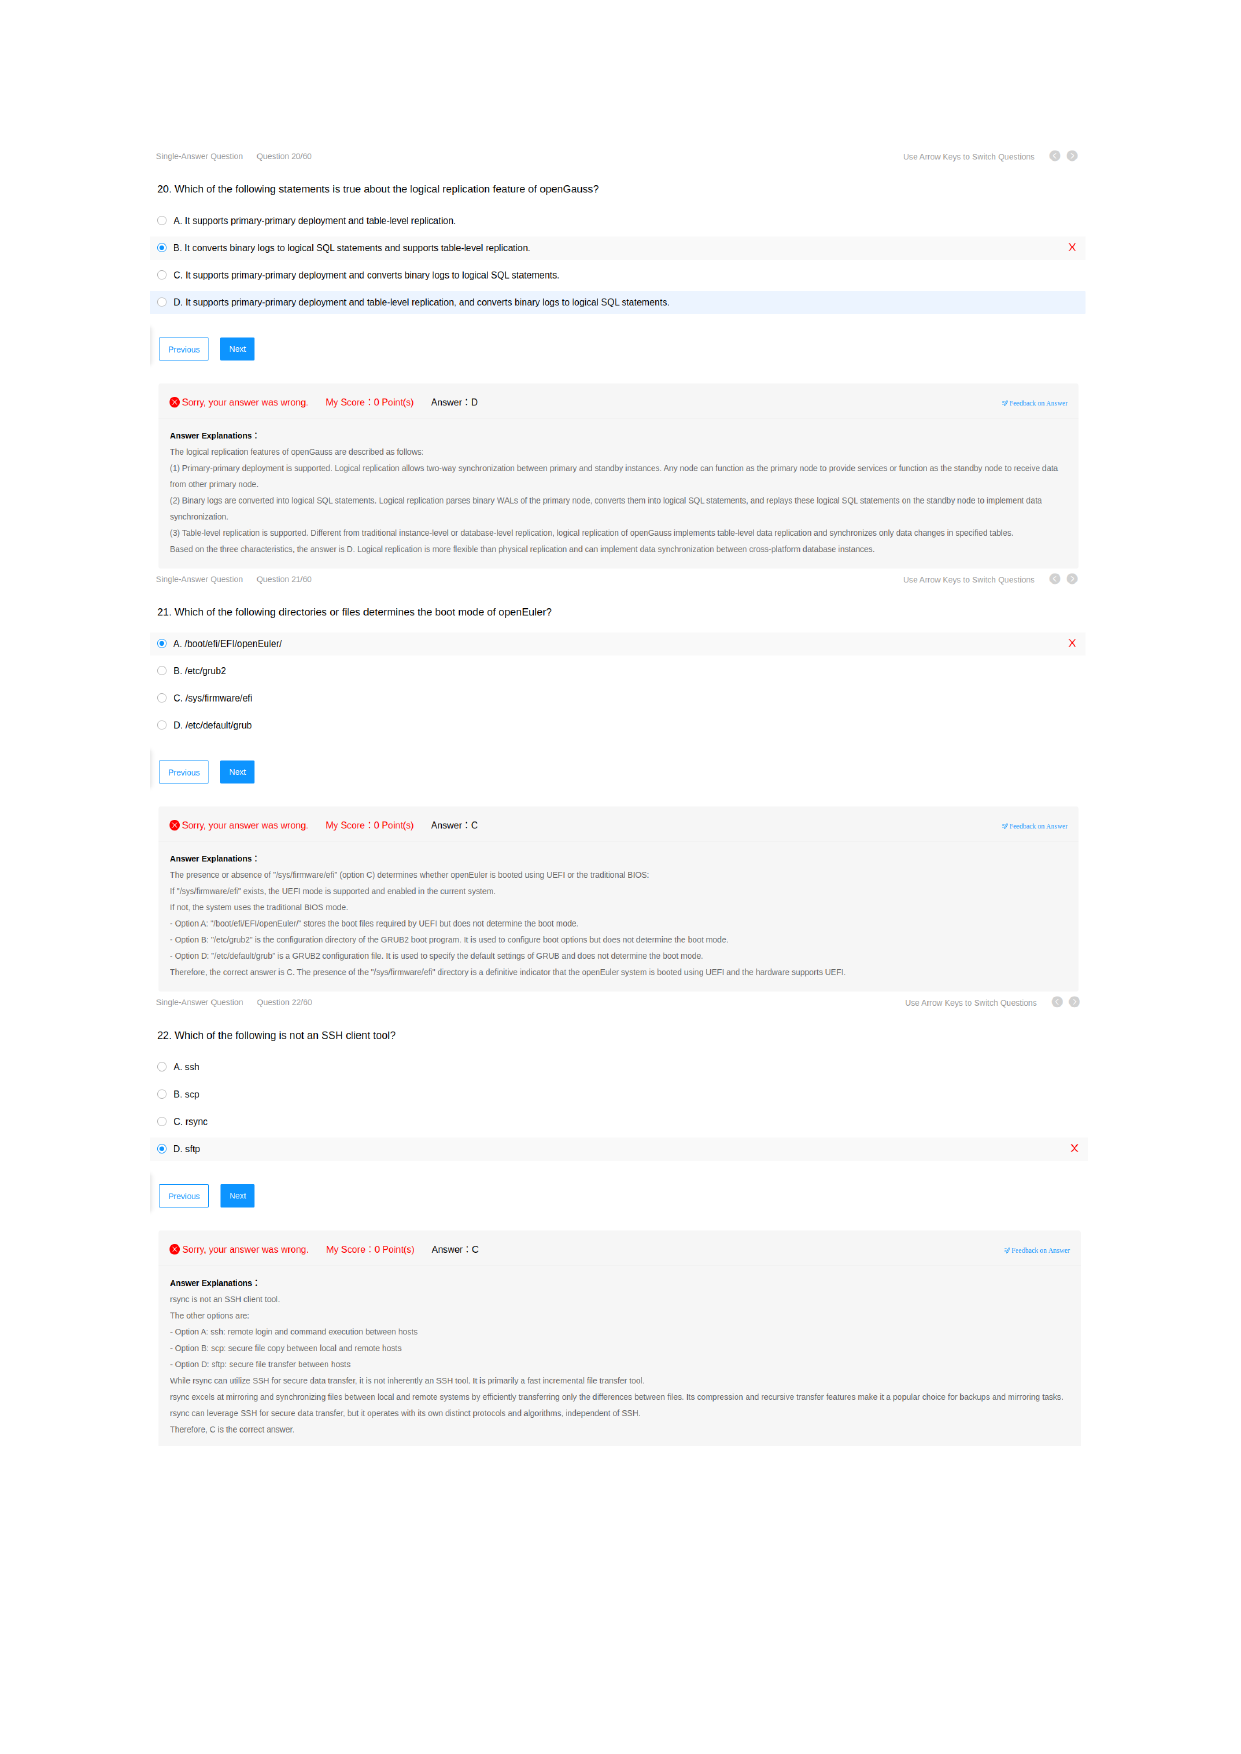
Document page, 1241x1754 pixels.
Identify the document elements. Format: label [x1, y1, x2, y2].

picture [150, 572, 1091, 992]
picture [150, 150, 1091, 569]
picture [150, 995, 1091, 1446]
